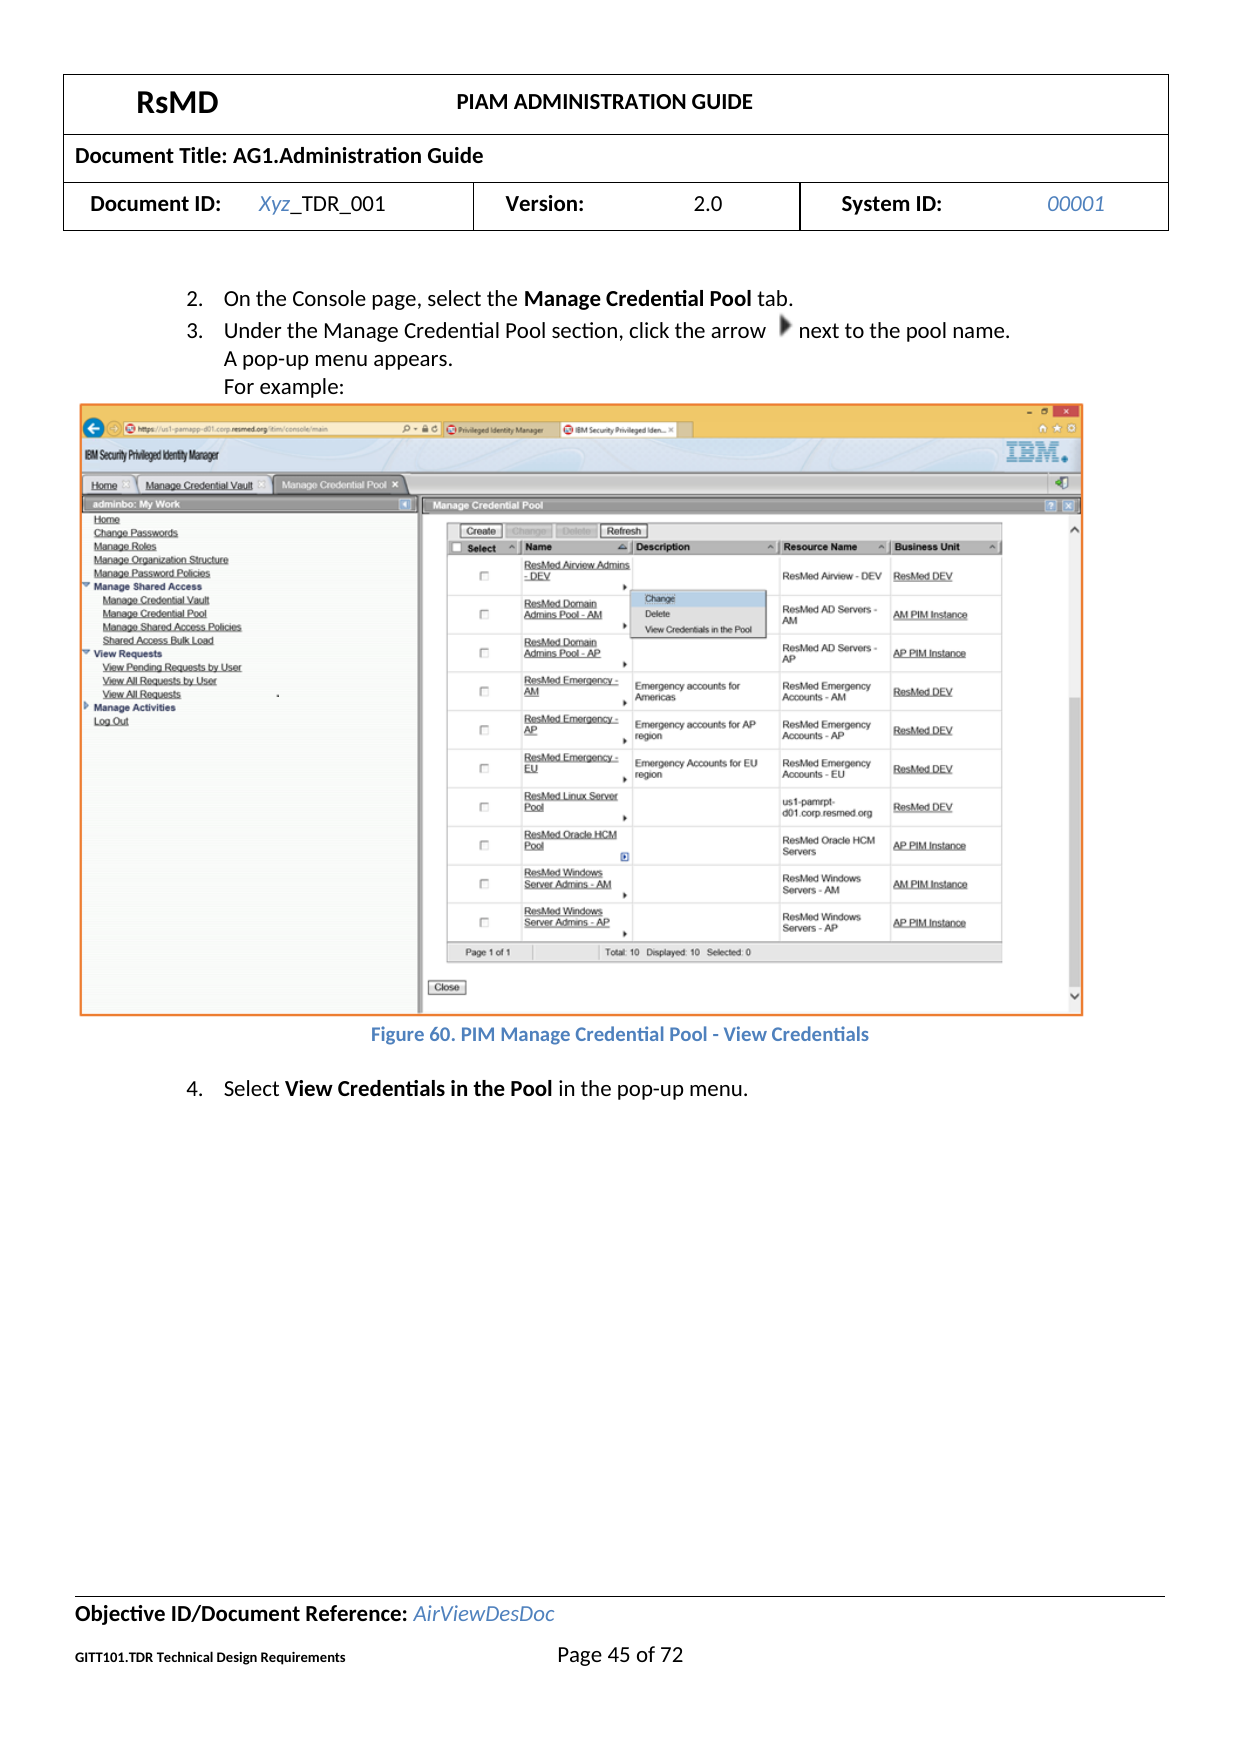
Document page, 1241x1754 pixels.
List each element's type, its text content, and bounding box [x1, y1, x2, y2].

text Figure 60. PIM Manage Credential Pool - View Credentials [75, 1021, 1165, 1046]
list Select View Credentials in the Pool in the pop-up menu. [186, 1074, 1165, 1102]
list For example: [223, 372, 1165, 400]
list Under the Manage Credential Pool section, click the arrow next to the pool name. [186, 312, 1165, 344]
picture [75, 400, 1088, 1021]
list A pop-up menu appears. [223, 344, 1165, 372]
list On the Console page, select the Manage Credential Pool tab. [186, 284, 1165, 312]
picture [770, 311, 799, 339]
